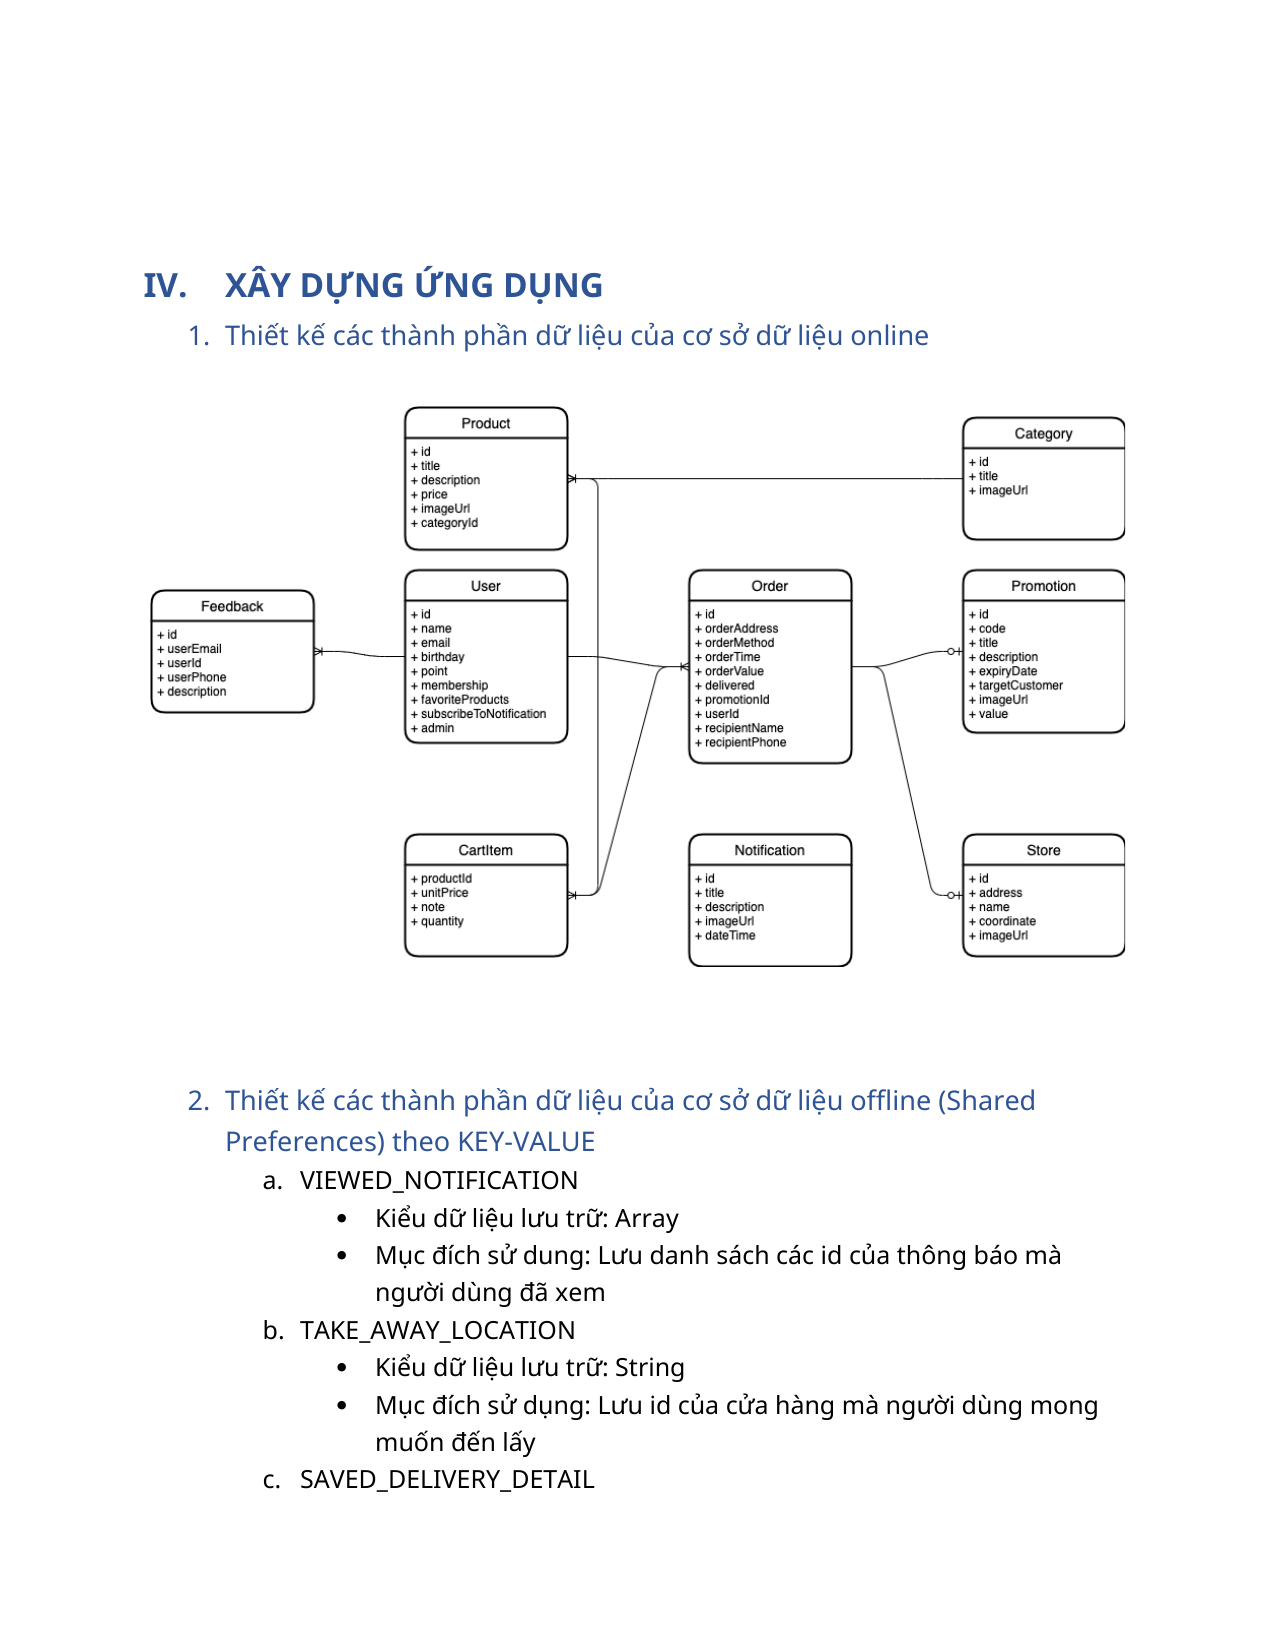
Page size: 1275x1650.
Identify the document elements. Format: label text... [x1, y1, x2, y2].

list Mục đích sử dụng: Lưu id của cửa hàng mà người dùng mong muốn đến lấy [337, 1387, 1125, 1459]
list SAVED_DELIVERY_DETAIL [262, 1462, 1125, 1496]
subtitle XÂY DỰNG ỨNG DỤNG [187, 262, 1125, 308]
list TAKE_AWAY_LOCATION [262, 1312, 1125, 1347]
list Mục đích sử dung: Lưu danh sách các id của thông báo mà người dùng đã xem [337, 1238, 1125, 1309]
list Kiểu dữ liệu lưu trữ: Array [337, 1200, 1125, 1234]
list Kiểu dữ liệu lưu trữ: String [337, 1350, 1125, 1384]
list VIEWED_NOTIFICATION [262, 1163, 1125, 1197]
picture [150, 406, 1125, 967]
subtitle Thiết kế các thành phần dữ liệu của cơ sở dữ liệu offline (Shared Preferences) theo KEY-VALUE [187, 1082, 1125, 1159]
subtitle Thiết kế các thành phần dữ liệu của cơ sở dữ liệu online [187, 316, 1125, 353]
